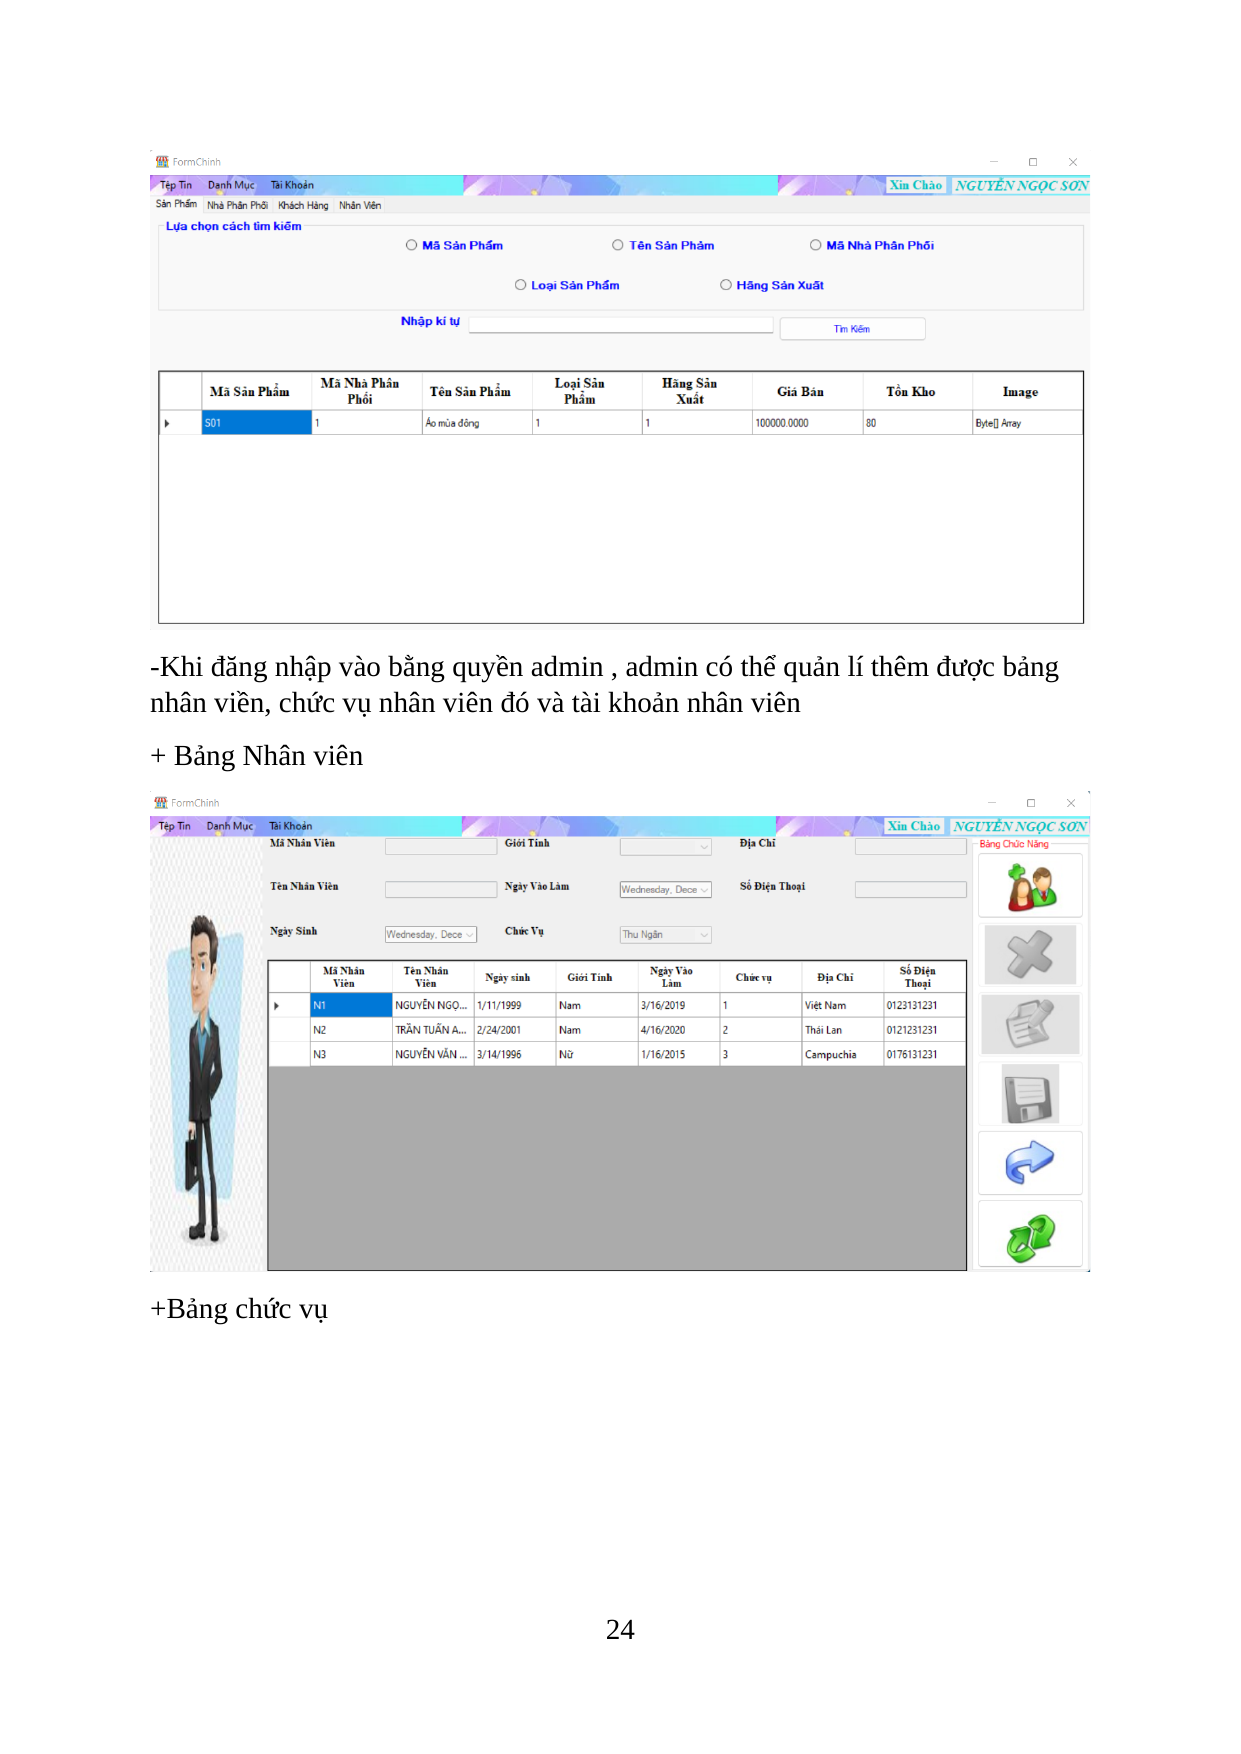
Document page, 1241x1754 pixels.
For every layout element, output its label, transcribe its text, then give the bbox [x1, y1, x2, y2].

picture [150, 150, 1091, 630]
text +Bảng chức vụ [150, 1291, 1090, 1325]
text + Bảng Nhân viên [150, 738, 1090, 772]
text -Khi đăng nhập vào bằng quyền admin , admin có thể quản lí thêm được bảng nhân viền, chức vụ nhân viên đó và tài khoản nhân viên [150, 649, 1090, 719]
picture [150, 791, 1091, 1272]
